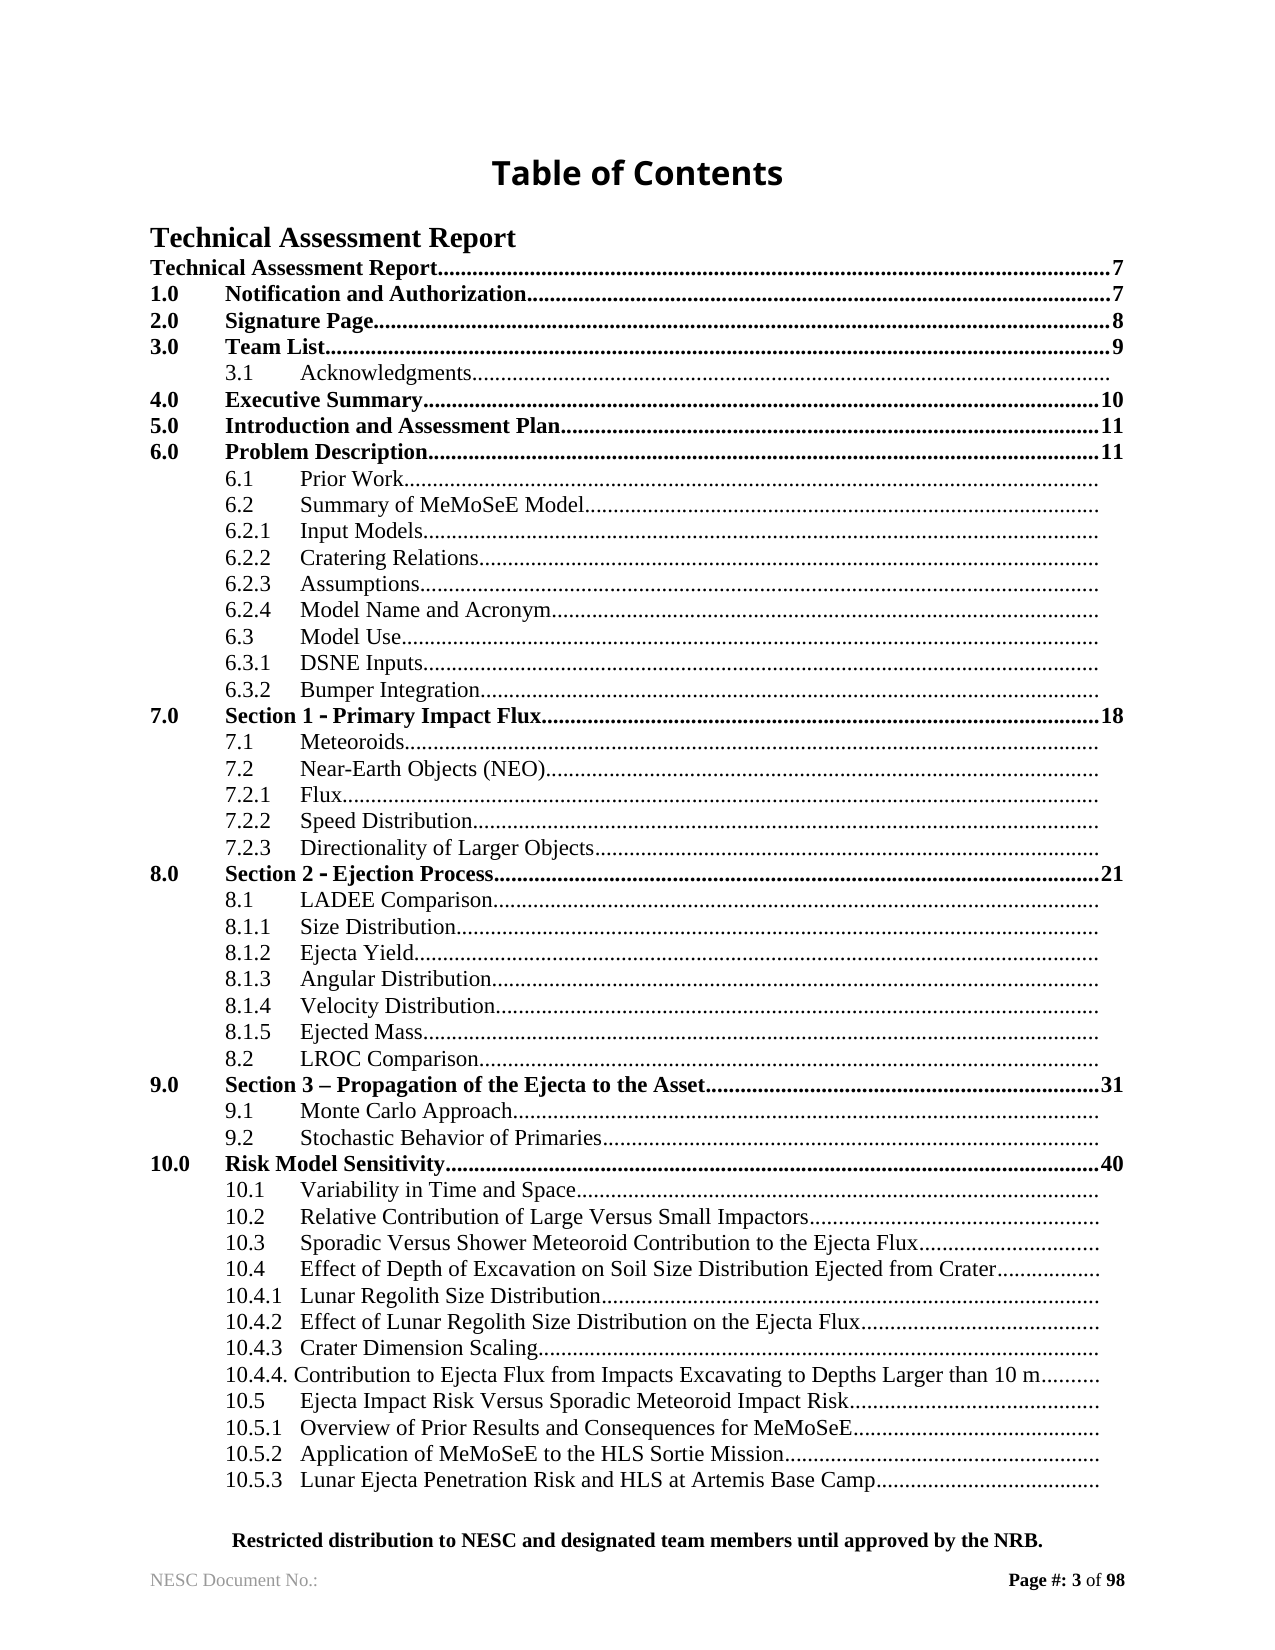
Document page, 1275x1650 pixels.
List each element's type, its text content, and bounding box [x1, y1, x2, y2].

text 4.0 Executive Summary 10 [150, 386, 1125, 412]
text 6.3.1 DSNE Inputs 17 [225, 649, 1095, 676]
text 9.0 Section 3 – Propagation of the Ejecta to the Asset 31 [150, 1071, 1125, 1097]
text 9.1 Monte Carlo Approach 31 [225, 1097, 1095, 1124]
text Table of Contents [150, 150, 1125, 195]
text 10.1 Variability in Time and Space 40 [225, 1176, 1095, 1203]
text 1.0 Notification and Authorization 7 [150, 280, 1125, 307]
text 10.3 Sporadic Versus Shower Meteoroid Contribution to the Ejecta Flux 45 [225, 1229, 1095, 1255]
text 6.2.2 Cratering Relations 14 [225, 544, 1095, 570]
text 7.2.2 Speed Distribution 19 [225, 807, 1095, 834]
text 7.2 Near-Earth Objects (NEO) 18 [225, 755, 1095, 781]
text 6.3 Model Use 16 [225, 623, 1095, 649]
text 10.5.3 Lunar Ejecta Penetration Risk and HLS at Artemis Base Camp 67 [225, 1466, 1095, 1493]
text 10.2 Relative Contribution of Large Versus Small Impactors 41 [225, 1203, 1095, 1229]
text 10.0 Risk Model Sensitivity 40 [150, 1150, 1125, 1176]
text 3.1 Acknowledgments 9 [225, 359, 1095, 386]
text 5.0 Introduction and Assessment Plan 11 [150, 412, 1125, 438]
text 10.4.1 Lunar Regolith Size Distribution 47 [225, 1282, 1095, 1308]
text 10.4.2 Effect of Lunar Regolith Size Distribution on the Ejecta Flux 49 [225, 1308, 1095, 1334]
text 6.0 Problem Description 11 [150, 438, 1125, 465]
text 7.1 Meteoroids 18 [225, 728, 1095, 755]
text 8.1.4 Velocity Distribution 23 [225, 992, 1095, 1018]
text 8.1 LADEE Comparison 21 [225, 886, 1095, 913]
text 9.2 Stochastic Behavior of Primaries 37 [225, 1124, 1095, 1150]
text 6.2.4 Model Name and Acronym 15 [225, 597, 1095, 623]
text 3.0 Team List 9 [150, 333, 1125, 359]
text 6.1 Prior Work 11 [225, 465, 1095, 491]
text 2.0 Signature Page 8 [150, 307, 1125, 333]
list Technical Assessment Report [150, 220, 1125, 254]
text 6.2 Summary of MeMoSeE Model 13 [225, 491, 1095, 517]
text 7.2.1 Flux 18 [225, 781, 1095, 807]
text 10.4 Effect of Depth of Excavation on Soil Size Distribution Ejected from Crater 46 [225, 1255, 1095, 1282]
text 6.2.3 Assumptions 14 [225, 570, 1095, 597]
text 10.5 Ejecta Impact Risk Versus Sporadic Meteoroid Impact Risk 57 [225, 1387, 1095, 1413]
text 8.1.2 Ejecta Yield 22 [225, 939, 1095, 966]
text 8.2 LROC Comparison 26 [225, 1044, 1095, 1071]
text 8.0 Section 2 Ejection Process 21 [150, 860, 1125, 886]
text 6.2.1 Input Models 13 [225, 517, 1095, 544]
text 7.2.3 Directionality of Larger Objects 19 [225, 834, 1095, 860]
text 10.5.1 Overview of Prior Results and Consequences for MeMoSeE 57 [225, 1413, 1095, 1440]
text 8.1.1 Size Distribution 21 [225, 913, 1095, 939]
text 10.5.2 Application of MeMoSeE to the HLS Sortie Mission 60 [225, 1440, 1095, 1466]
text 7.0 Section 1 Primary Impact Flux 18 [150, 702, 1125, 728]
text 8.1.3 Angular Distribution 23 [225, 966, 1095, 992]
text 6.3.2 Bumper Integration 17 [225, 676, 1095, 702]
text Technical Assessment Report 7 [150, 254, 1125, 280]
text 10.4.4. Contribution to Ejecta Flux from Impacts Excavating to Depths Larger than 10 m 52 [225, 1361, 1095, 1387]
text 8.1.5 Ejected Mass 25 [225, 1018, 1095, 1044]
text 10.4.3 Crater Dimension Scaling 51 [225, 1334, 1095, 1361]
